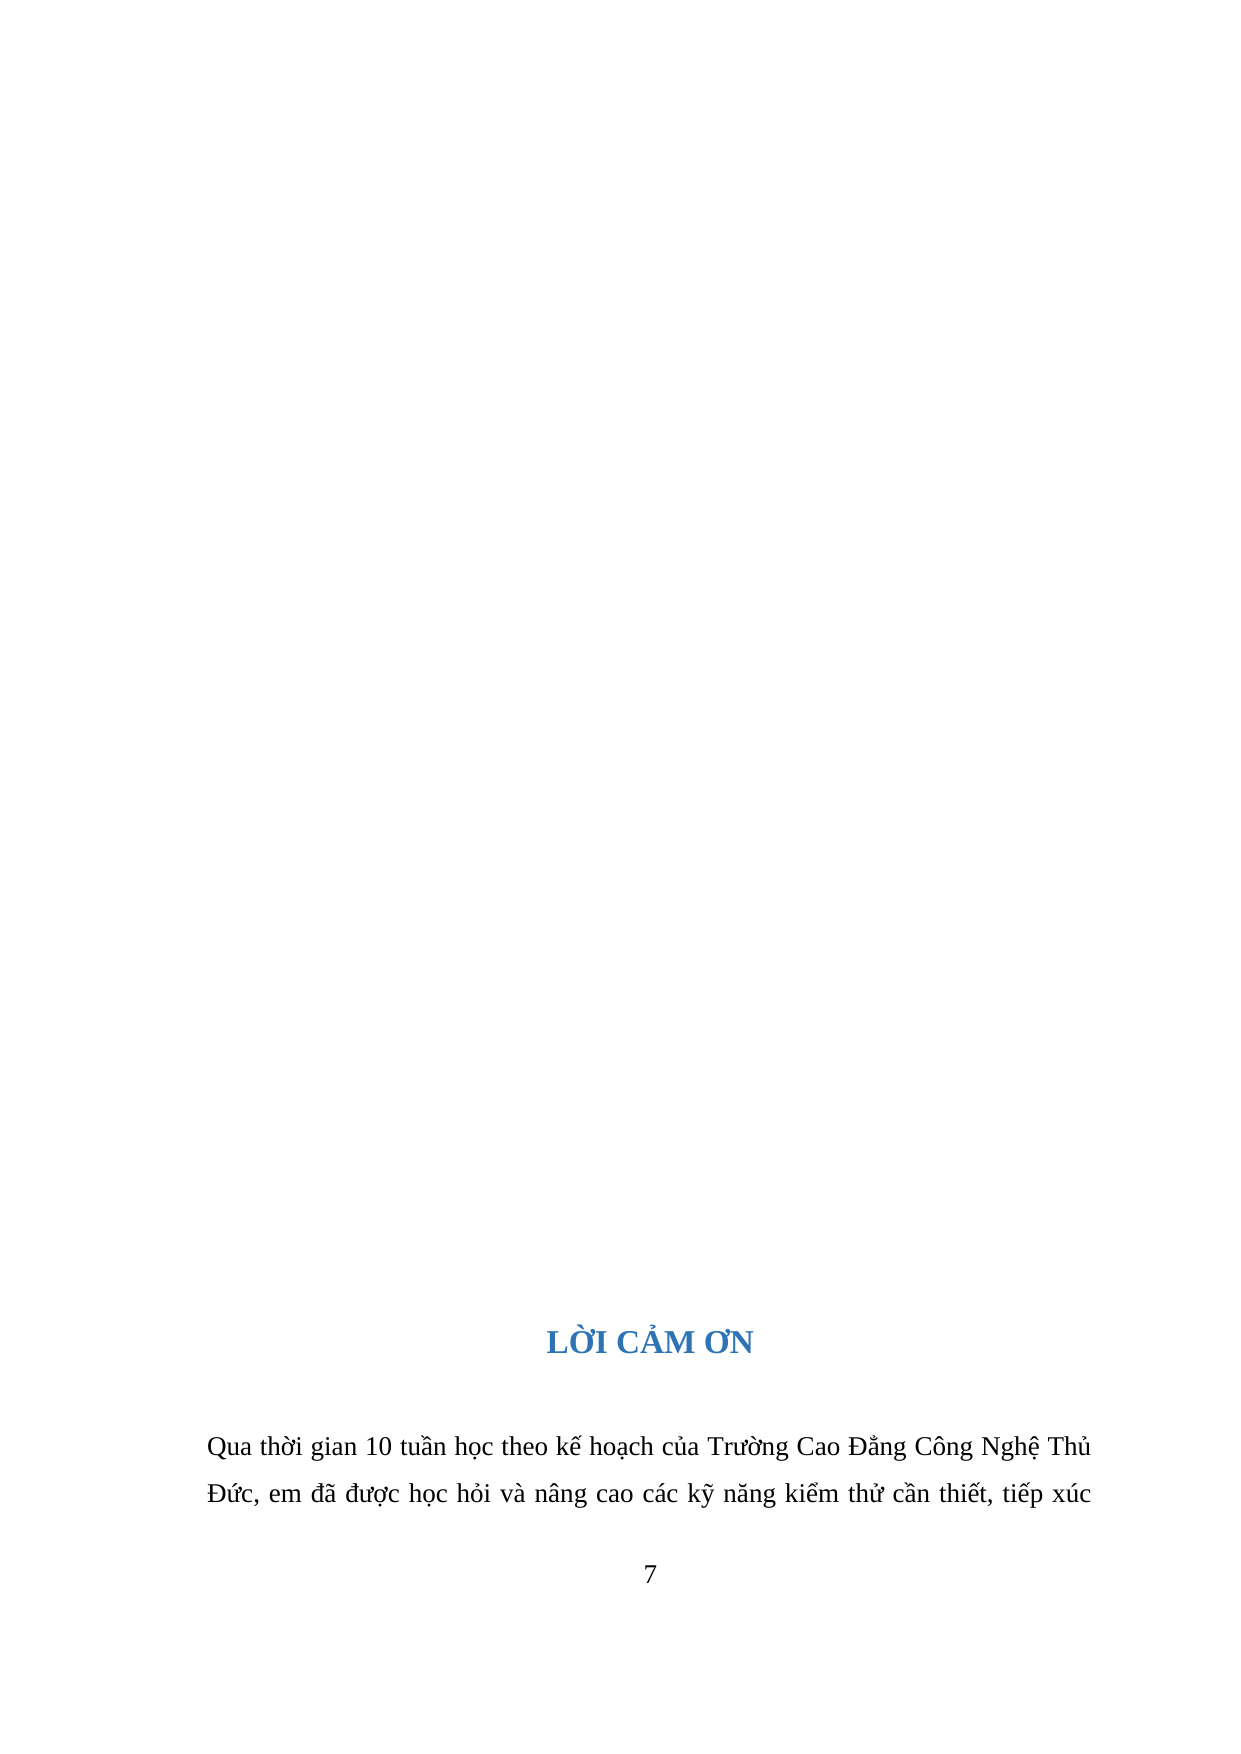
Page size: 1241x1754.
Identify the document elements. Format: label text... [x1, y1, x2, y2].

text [207, 1430, 1093, 1508]
subtitle LỜI CẢM ƠN [207, 1322, 1093, 1361]
